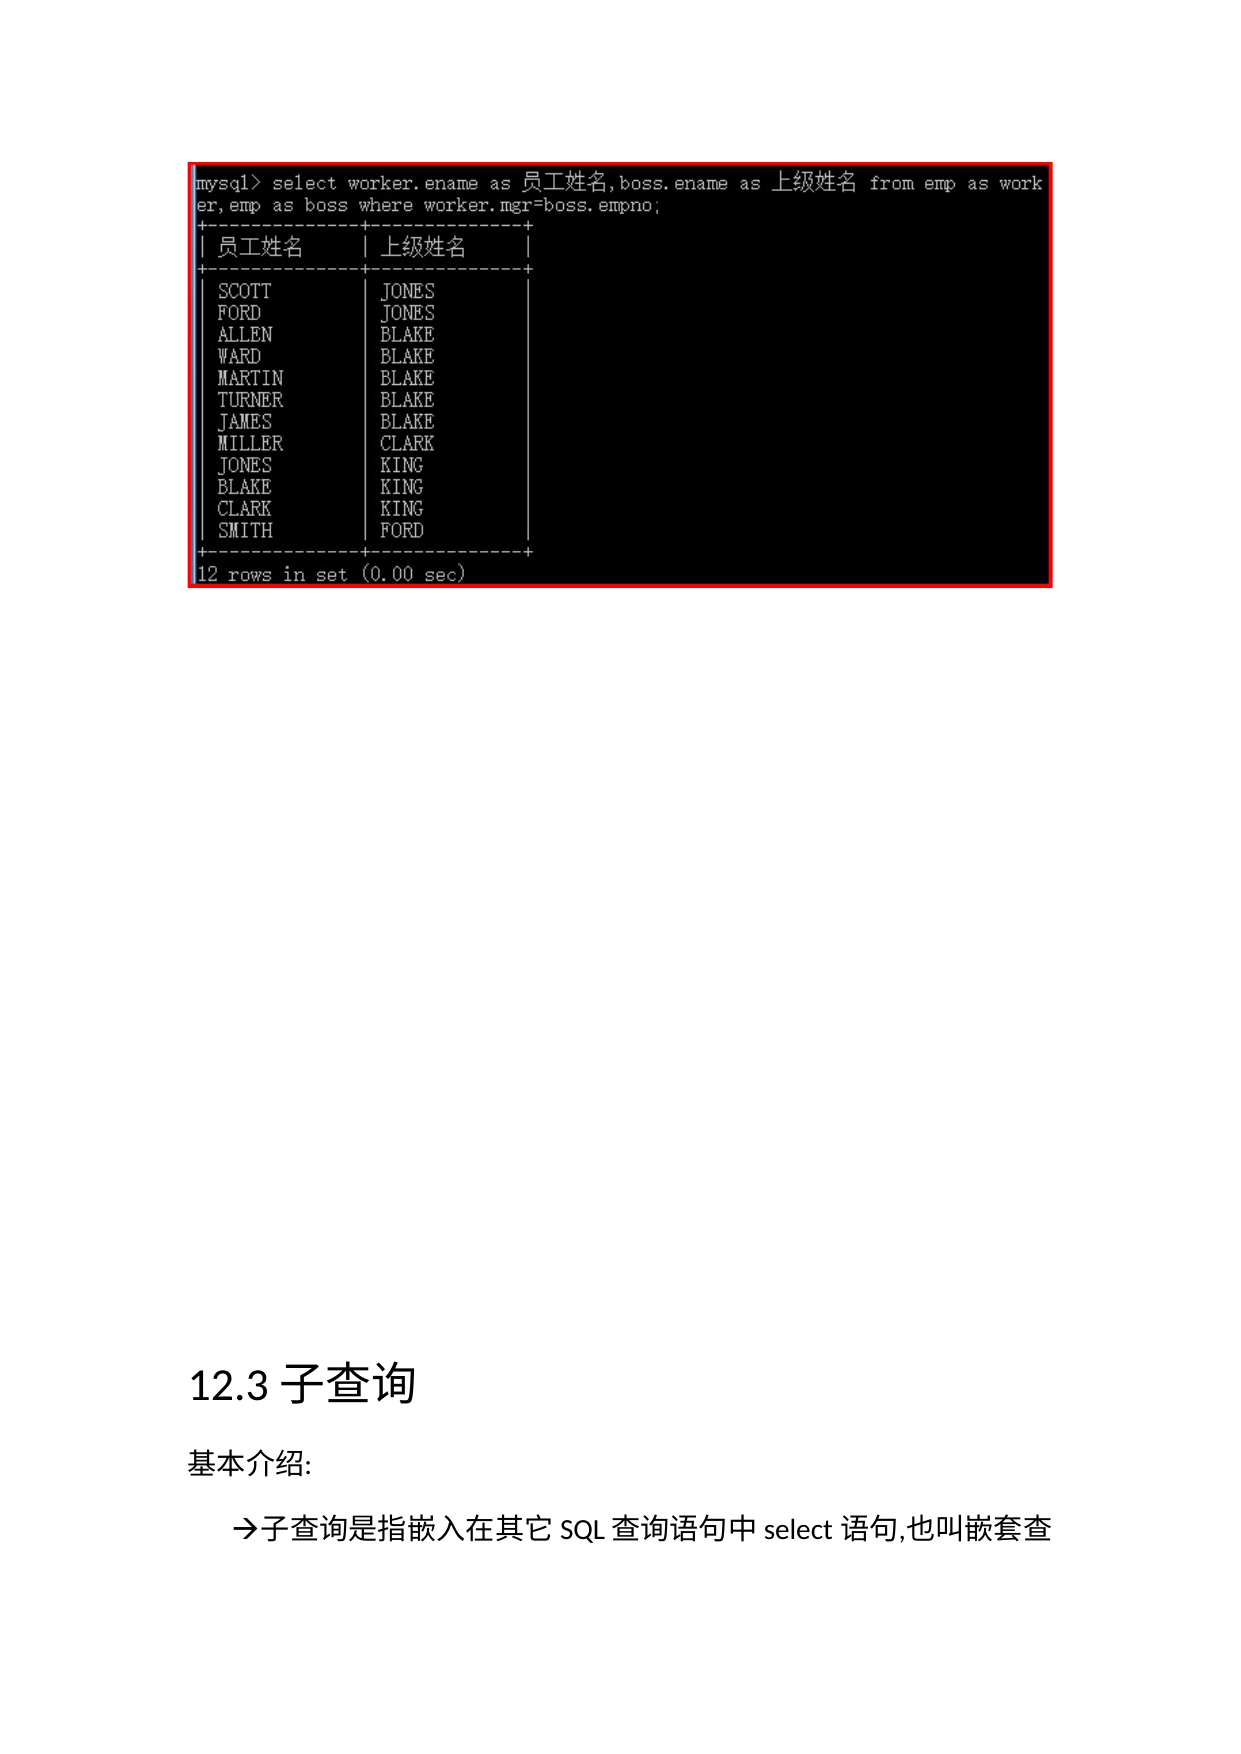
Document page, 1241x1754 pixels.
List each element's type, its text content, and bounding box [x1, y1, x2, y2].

text 基本介绍: [187, 1429, 1053, 1494]
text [231, 1494, 1053, 1559]
text 12.3 子查询 [187, 1332, 1053, 1429]
picture [187, 162, 1053, 588]
